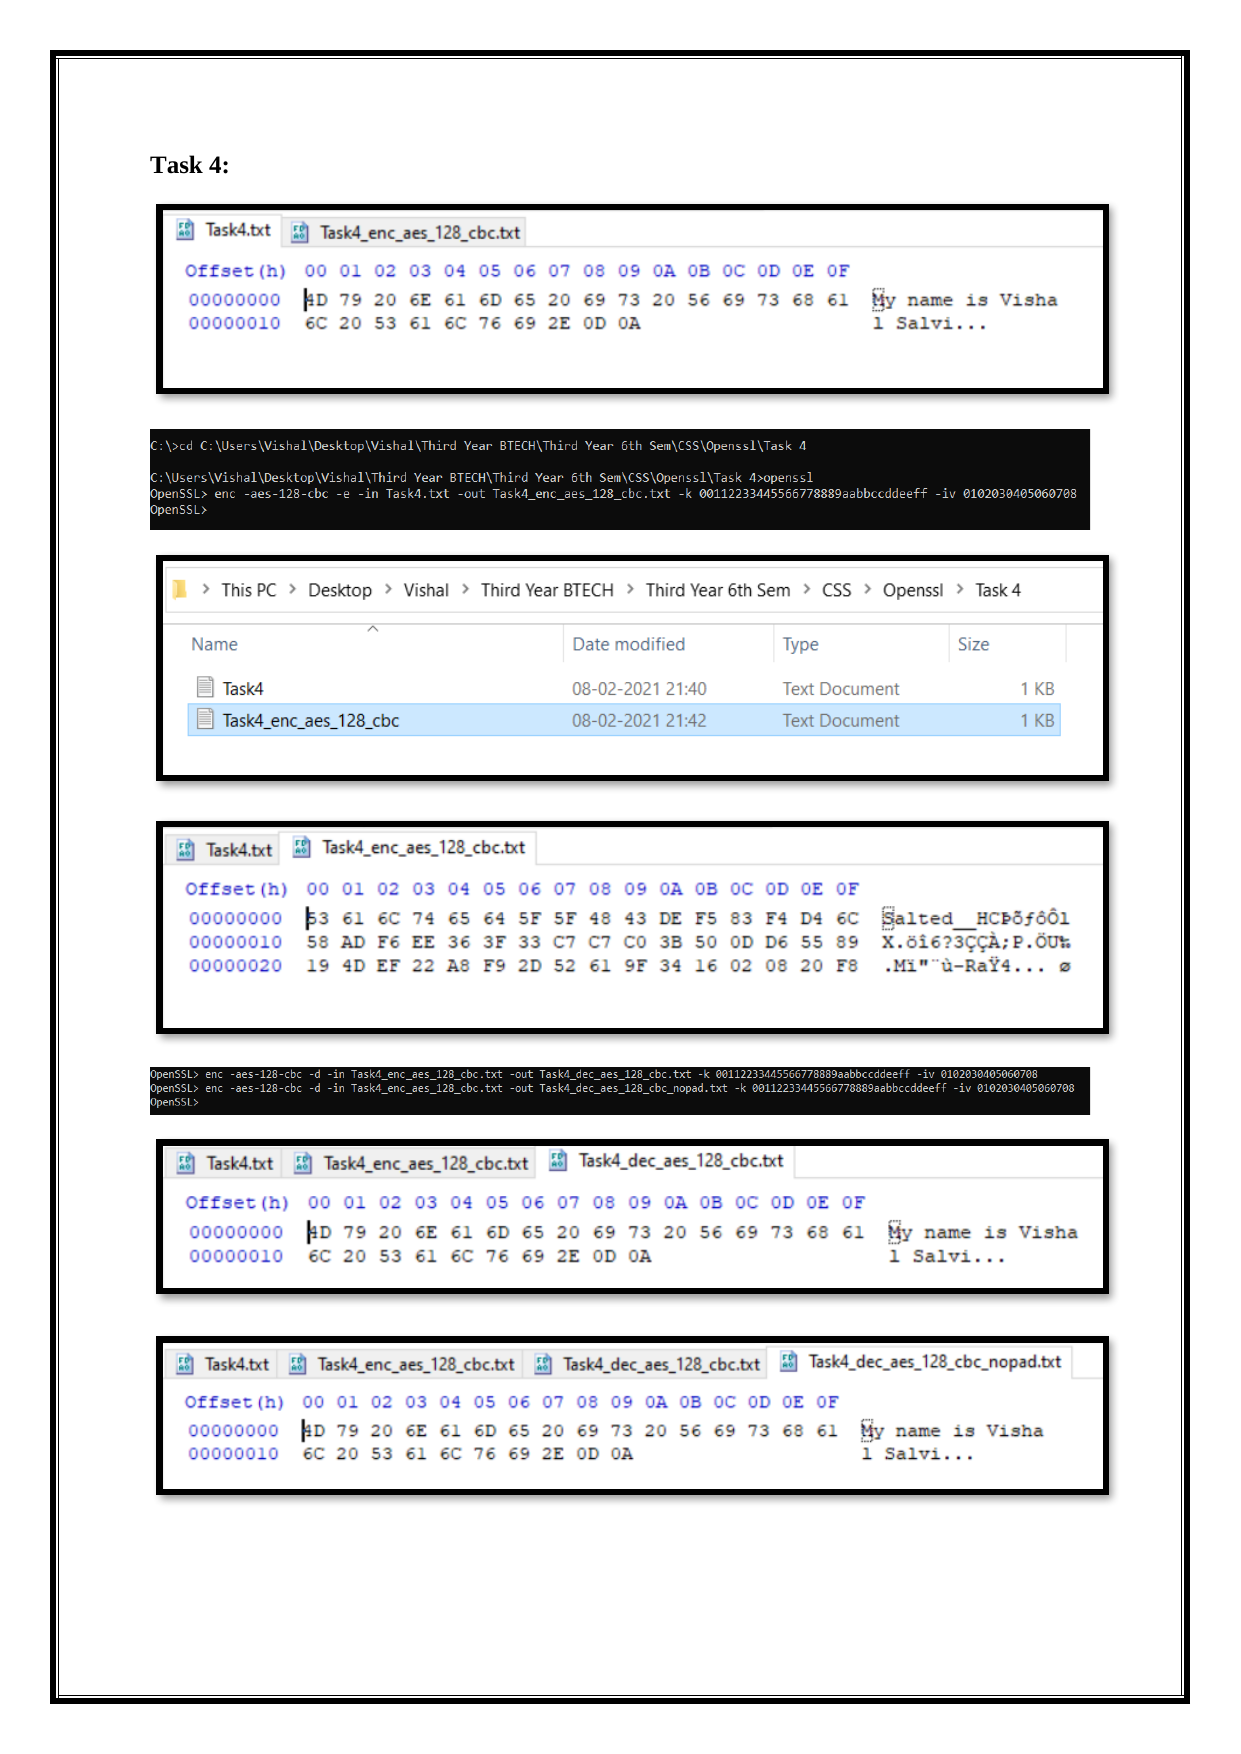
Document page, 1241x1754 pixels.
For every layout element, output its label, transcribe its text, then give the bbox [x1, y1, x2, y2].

picture [163, 210, 1103, 388]
picture [163, 1146, 1103, 1288]
picture [150, 429, 1091, 530]
picture [163, 827, 1103, 1028]
picture [163, 1343, 1103, 1489]
text Task 4: [150, 150, 1090, 179]
picture [163, 561, 1103, 775]
picture [150, 1067, 1091, 1115]
